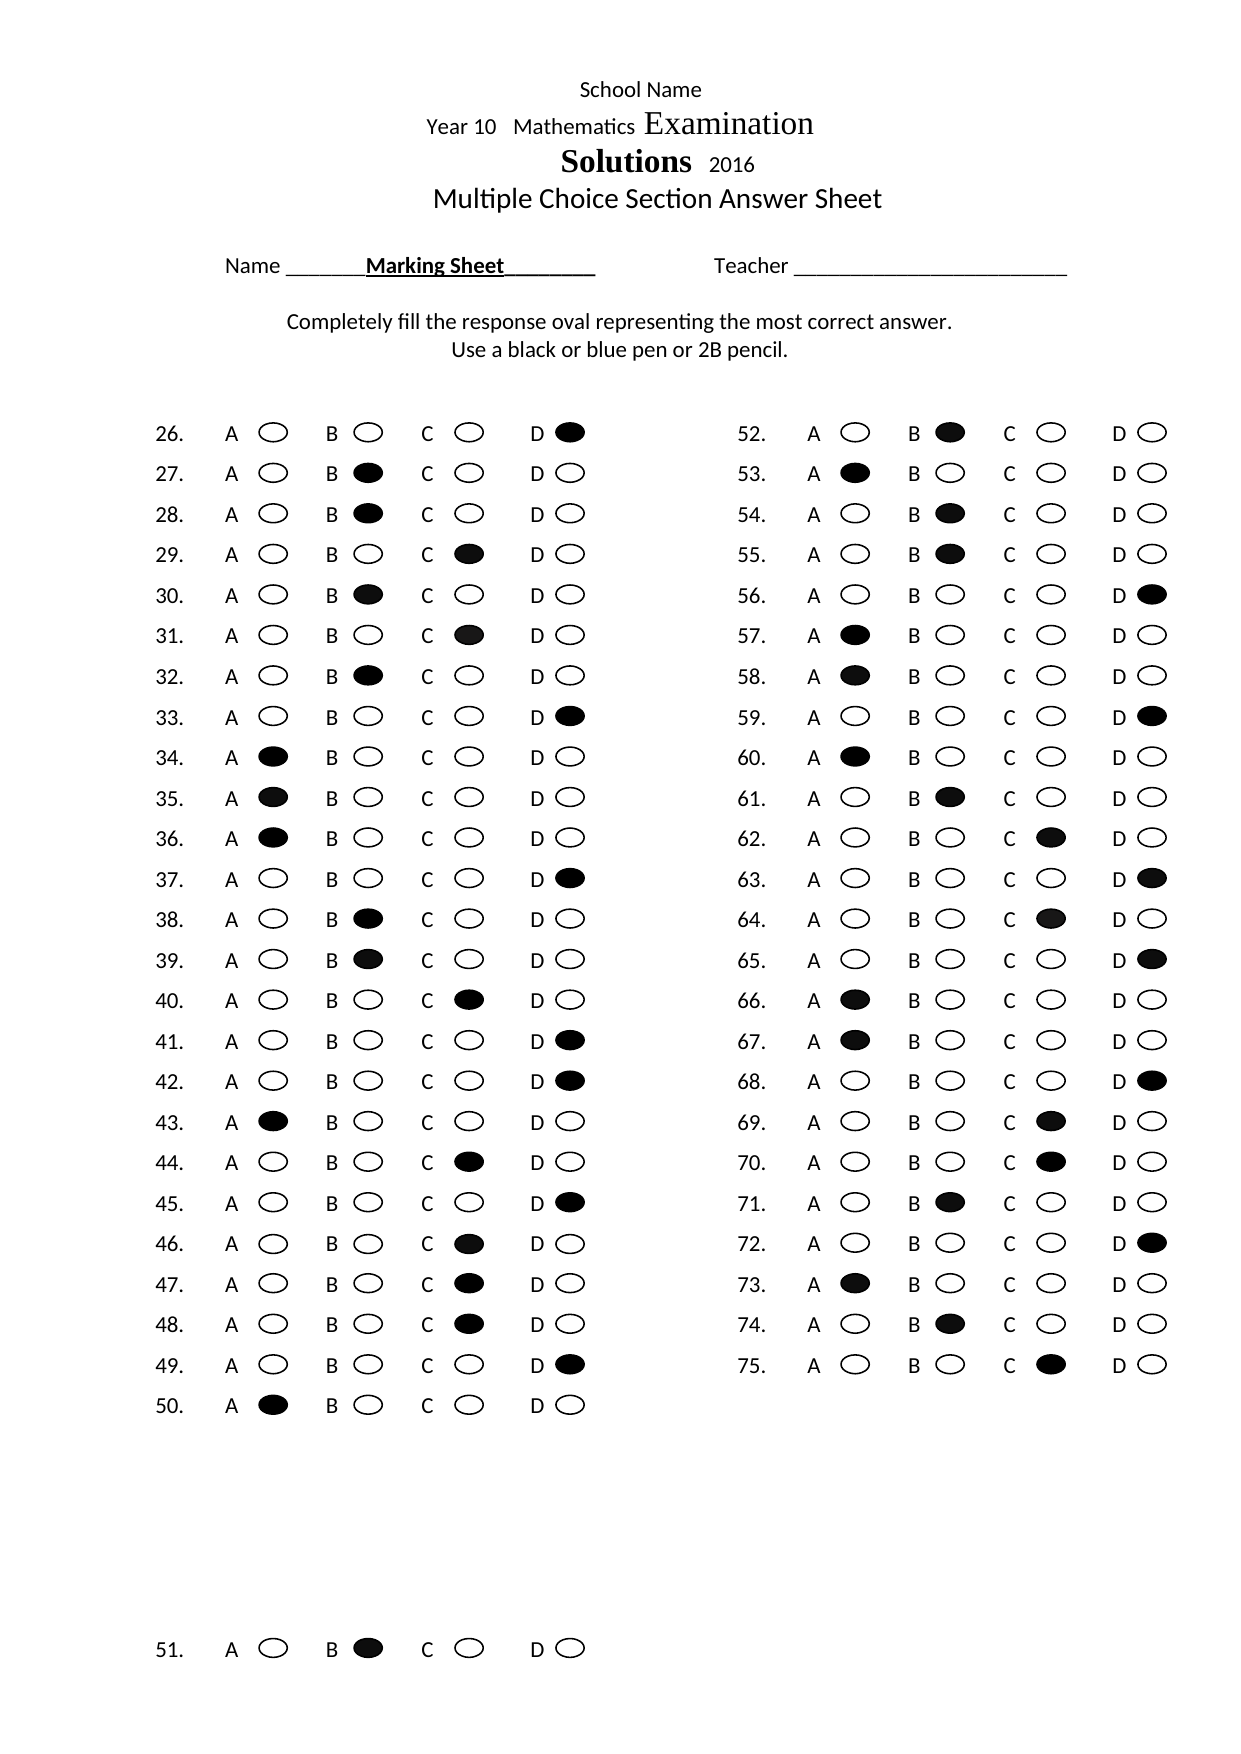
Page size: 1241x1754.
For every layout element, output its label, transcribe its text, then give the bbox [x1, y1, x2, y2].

text 75. A B C D [657, 1351, 1165, 1379]
text 59. A B C D [657, 703, 1165, 731]
text 45. A B C D [75, 1189, 583, 1217]
text 28. A B C D [75, 500, 583, 528]
text 55. A B C D [657, 541, 1165, 569]
text 43. A B C D [75, 1108, 583, 1136]
text 63. A B C D [657, 865, 1165, 893]
text 37. A B C D [75, 865, 583, 893]
text 53. A B C D [657, 459, 1165, 488]
text 44. A B C D [75, 1148, 583, 1176]
text 57. A B C D [657, 622, 1165, 650]
text Use a black or blue pen or 2B pencil. [75, 335, 1165, 363]
text 68. A B C D [657, 1067, 1165, 1095]
text 30. A B C D [75, 581, 583, 609]
text 48. A B C D [75, 1311, 583, 1338]
text 34. A B C D [75, 743, 583, 771]
text 73. A B C D [657, 1270, 1165, 1298]
text 31. A B C D [75, 622, 583, 650]
text Examination [75, 103, 1165, 141]
text Name _______Marking Sheet________ Teacher ________________________ [75, 251, 1165, 279]
text 54. A B C D [657, 500, 1165, 528]
text Multiple Choice Section Answer Sheet [75, 180, 1165, 215]
text 41. A B C D [75, 1027, 583, 1055]
text 51. A B C D [75, 1635, 583, 1663]
text 67. A B C D [657, 1027, 1165, 1055]
text 46. A B C D [75, 1229, 583, 1257]
text 27. A B C D [75, 459, 583, 488]
text 74. A B C D [657, 1311, 1165, 1338]
text 66. A B C D [657, 986, 1165, 1014]
text 50. A B C D [75, 1392, 583, 1419]
text 40. A B C D [75, 986, 583, 1014]
text 62. A B C D [657, 824, 1165, 852]
text 49. A B C D [75, 1351, 583, 1379]
text 60. A B C D [657, 743, 1165, 771]
text 47. A B C D [75, 1270, 583, 1298]
text 36. A B C D [75, 824, 583, 852]
text 56. A B C D [657, 581, 1165, 609]
text 72. A B C D [657, 1229, 1165, 1257]
text 64. A B C D [657, 905, 1165, 933]
text 39. A B C D [75, 946, 583, 974]
text 35. A B C D [75, 784, 583, 812]
text 69. A B C D [657, 1108, 1165, 1136]
text 42. A B C D [75, 1067, 583, 1095]
text 71. A B C D [657, 1189, 1165, 1217]
text 65. A B C D [657, 946, 1165, 974]
text 33. A B C D [75, 703, 583, 731]
text 26. A B C D [75, 419, 583, 447]
text 29. A B C D [75, 541, 583, 569]
text 38. A B C D [75, 905, 583, 933]
text 58. A B C D [657, 662, 1165, 690]
text 70. A B C D [657, 1148, 1165, 1176]
text Completely fill the response oval representing the most correct answer. [75, 307, 1165, 335]
text 61. A B C D [657, 784, 1165, 812]
text 32. A B C D [75, 662, 583, 690]
text 52. A B C D [657, 419, 1165, 447]
text Solutions [75, 141, 1165, 180]
